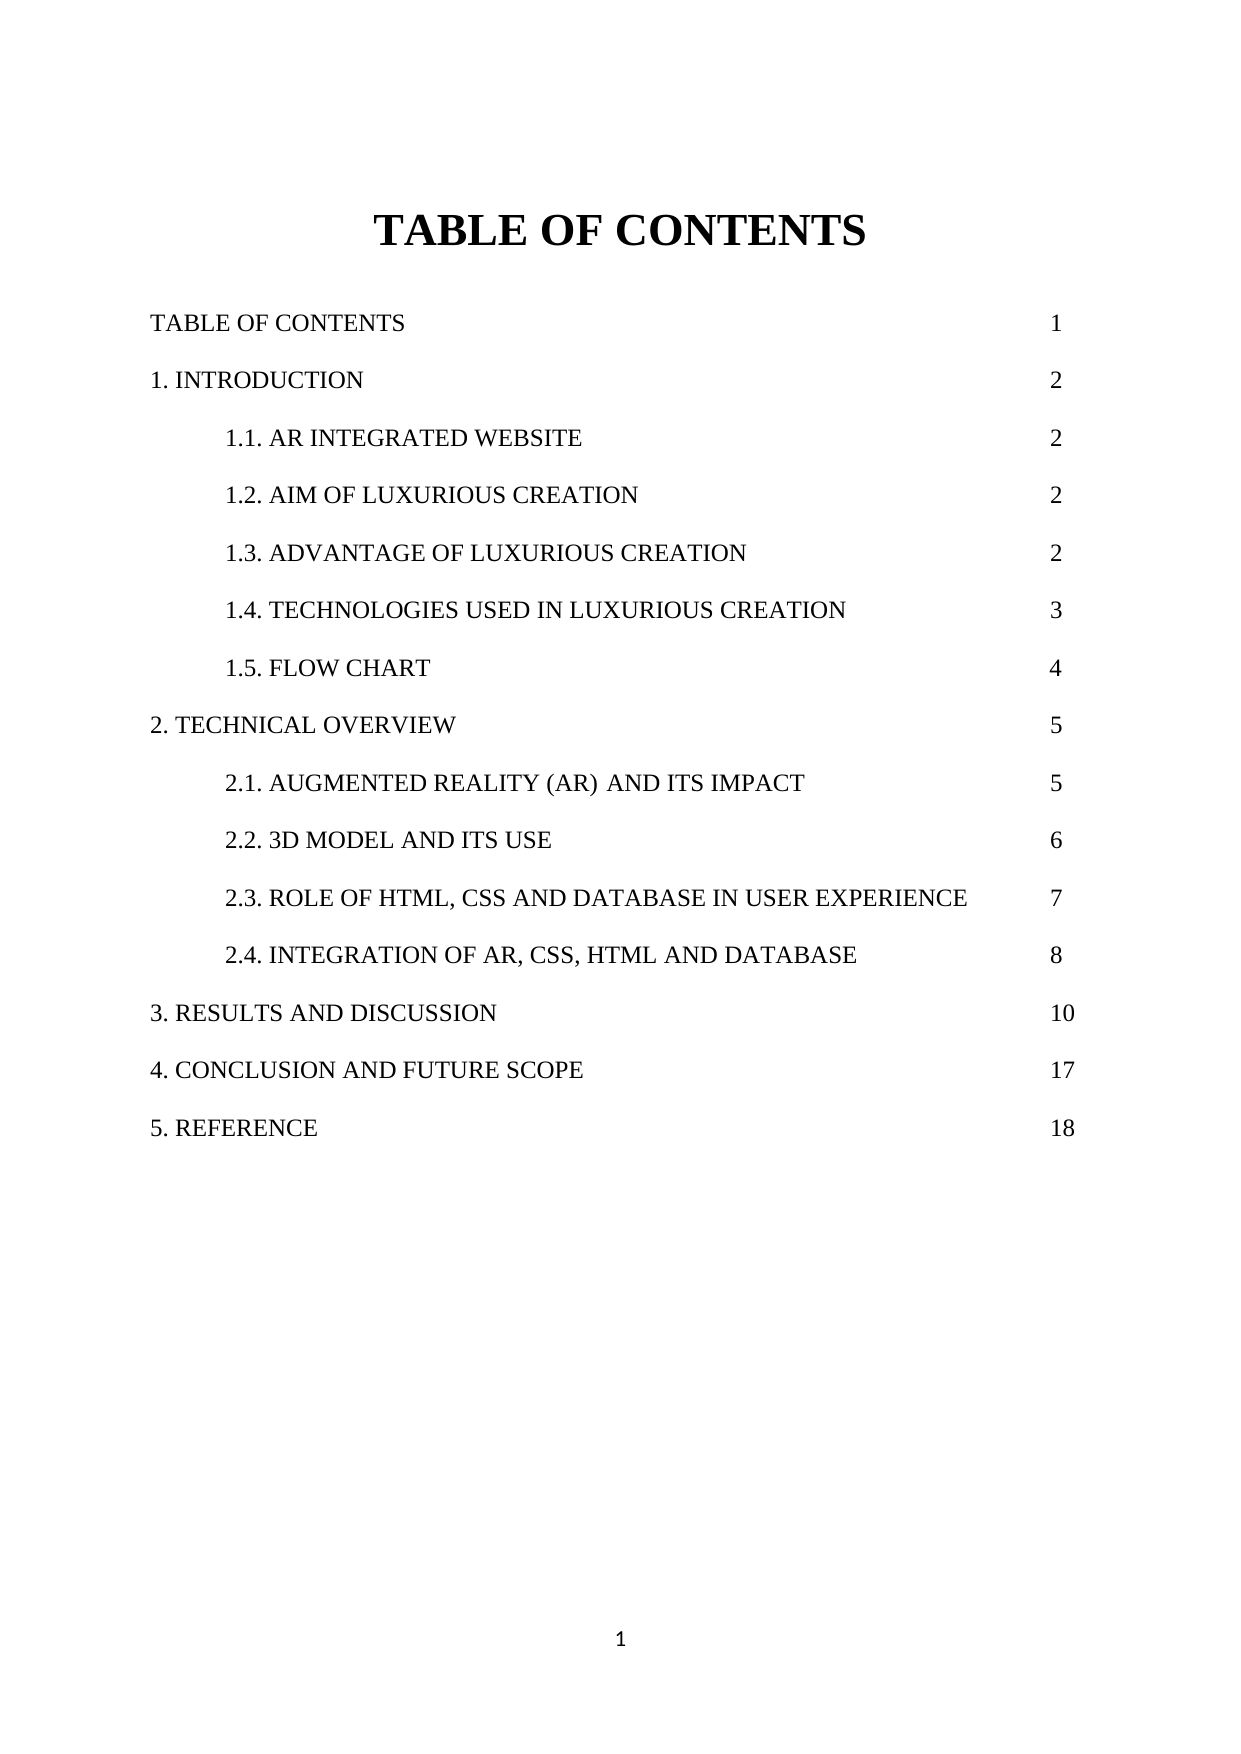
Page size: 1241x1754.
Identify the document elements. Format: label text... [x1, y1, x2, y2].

text 2.1. AUGMENTED REALITY (AR) AND ITS IMPACT 5 [150, 768, 1090, 797]
text TABLE OF CONTENTS 1 [150, 308, 1090, 337]
text 5. REFERENCE 18 [150, 1113, 1090, 1142]
text 4. CONCLUSION AND FUTURE SCOPE 17 [150, 1056, 1090, 1084]
text 1.1. AR INTEGRATED WEBSITE 2 [150, 423, 1090, 452]
text 2.2. 3D MODEL AND ITS USE 6 [150, 826, 1090, 854]
text 2.3. ROLE OF HTML, CSS AND DATABASE IN USER EXPERIENCE 7 [150, 883, 1090, 912]
text 2. TECHNICAL OVERVIEW 5 [150, 711, 1090, 739]
text 1.3. ADVANTAGE OF LUXURIOUS CREATION 2 [150, 538, 1090, 567]
text 1.2. AIM OF LUXURIOUS CREATION 2 [150, 481, 1090, 509]
text 2.4. INTEGRATION OF AR, CSS, HTML AND DATABASE 8 [150, 941, 1090, 969]
text 1.4. TECHNOLOGIES USED IN LUXURIOUS CREATION 3 [150, 596, 1090, 624]
text 3. RESULTS AND DISCUSSION 10 [150, 998, 1090, 1027]
text TABLE OF CONTENTS [150, 203, 1090, 255]
text 1.5. FLOW CHART 4 [150, 653, 1090, 682]
text 1. INTRODUCTION 2 [150, 366, 1090, 394]
